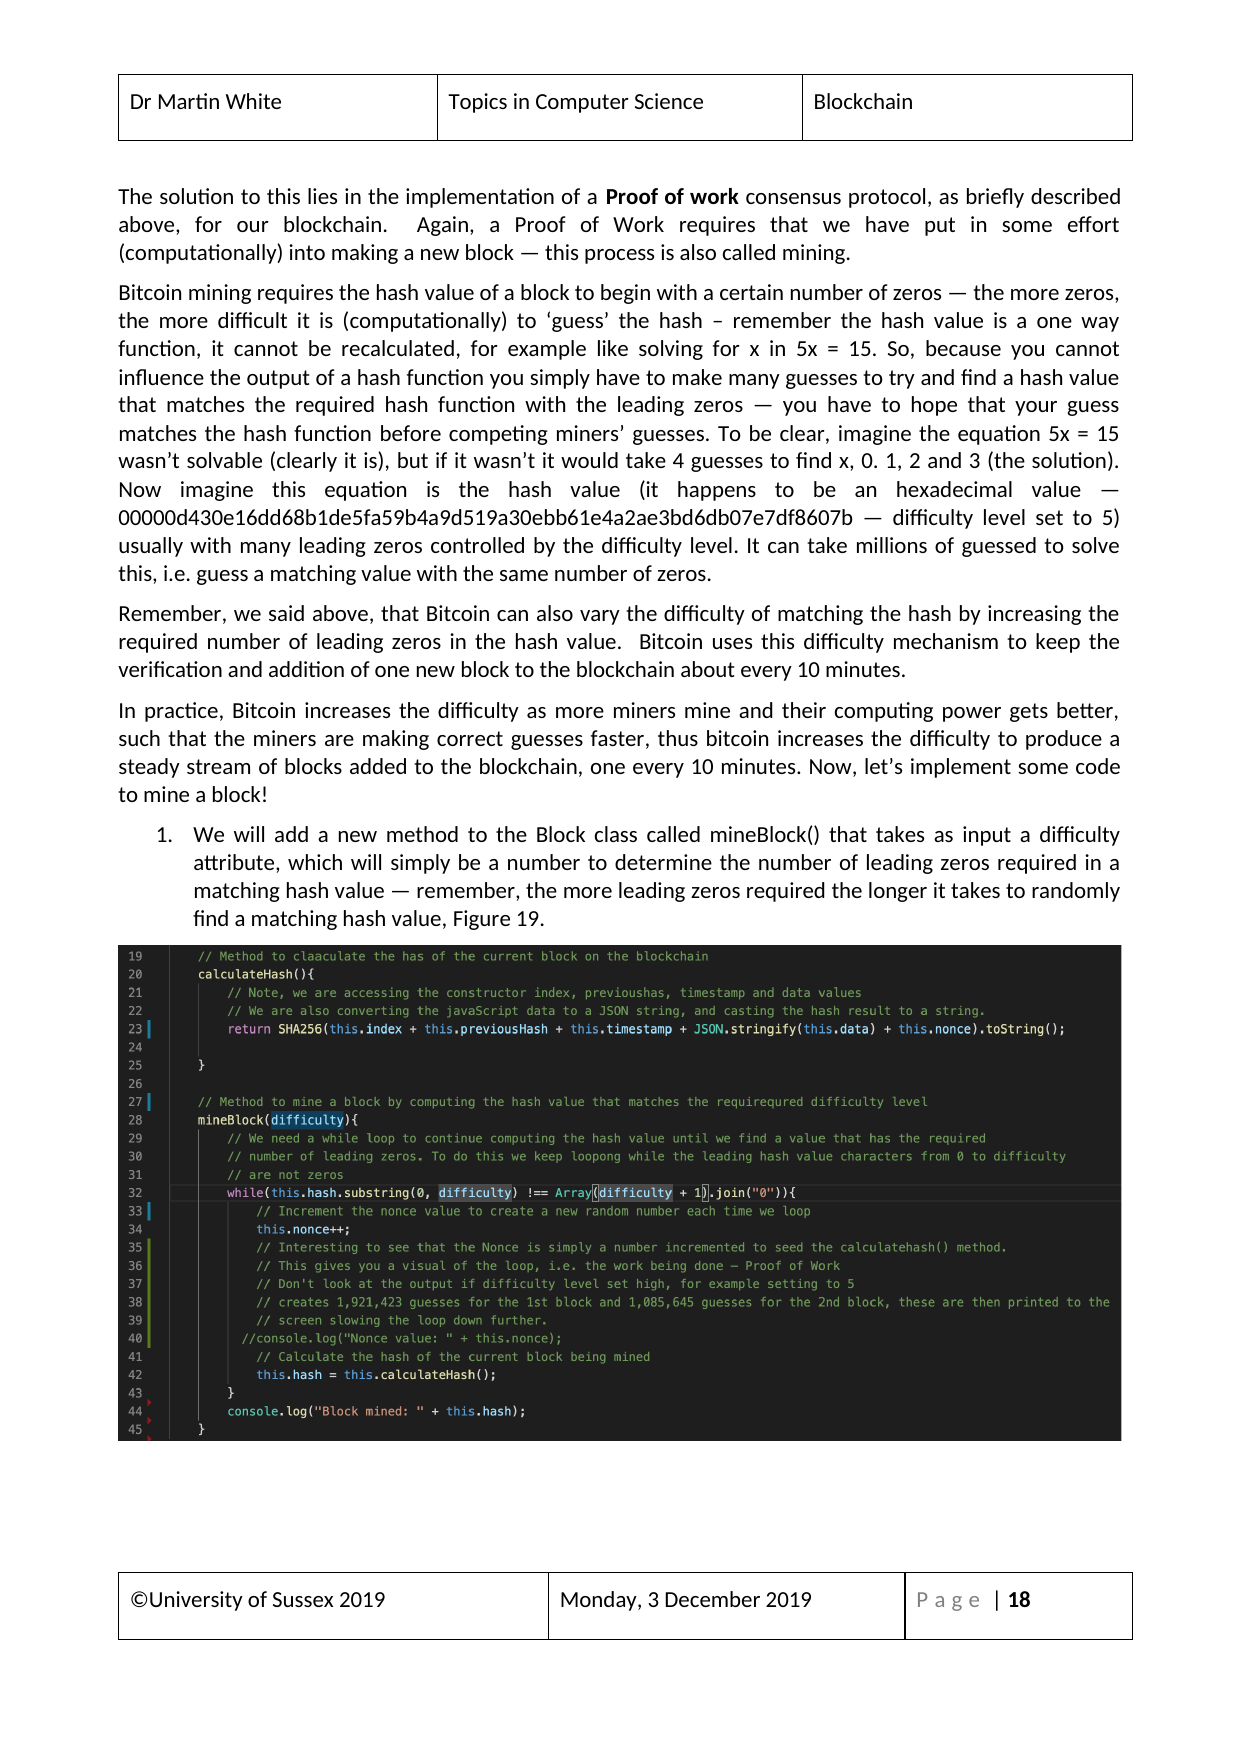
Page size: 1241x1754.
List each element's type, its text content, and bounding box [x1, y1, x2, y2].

text In practice, Bitcoin increases the difficulty as more miners mine and their computing power gets better, such that the miners are making correct guesses faster, thus bitcoin increases the difficulty to produce a steady stream of blocks added to the blockchain, one every 10 minutes. Now, let’s implement some code to mine a block! [118, 696, 1122, 808]
picture [118, 945, 1122, 1441]
text Bitcoin mining requires the hash value of a block to begin with a certain number of zeros — the more zeros, the more difficult it is (computationally) to ‘guess’ the hash – remember the hash value is a one way function, it cannot be recalculated, for example like solving for x in 5x = 15. So, because you cannot influence the output of a hash function you simply have to make many guesses to try and find a hash value that matches the required hash function with the leading zeros — you have to hope that your guess matches the hash function before competing miners’ guesses. To be clear, imagine the equation 5x = 15 wasn’t solvable (clearly it is), but if it wasn’t it would take 4 guesses to find x, 0. 1, 2 and 3 (the solution). Now imagine this equation is the hash value (it happens to be an hexadecimal value — 00000d430e16dd68b1de5fa59b4a9d519a30ebb61e4a2ae3bd6db07e7df8607b — difficulty level set to 5) usually with many leading zeros controlled by the difficulty level. It can take millions of guessed to solve this, i.e. guess a matching value with the same number of zeros. [118, 278, 1122, 587]
text Remember, we said above, that Bitcoin can also vary the difficulty of matching the hash by increasing the required number of leading zeros in the hash value. Bitcoin uses this difficulty mechanism to keep the verification and addition of one new block to the blockchain about every 10 minutes. [118, 599, 1122, 683]
text The solution to this lies in the implementation of a Proof of work consensus protocol, as briefly described above, for our blockchain. Again, a Proof of Work requires that we have put in some effort (computationally) into making a new block — this process is also called mining. [118, 182, 1122, 266]
list We will add a new method to the Block class called mineBlock() that takes as input a difficulty attribute, which will simply be a number to determine the number of leading zeros required in a matching hash value — remember, the more leading zeros required the longer it takes to randomly find a matching hash value, Figure 19. [156, 820, 1122, 932]
